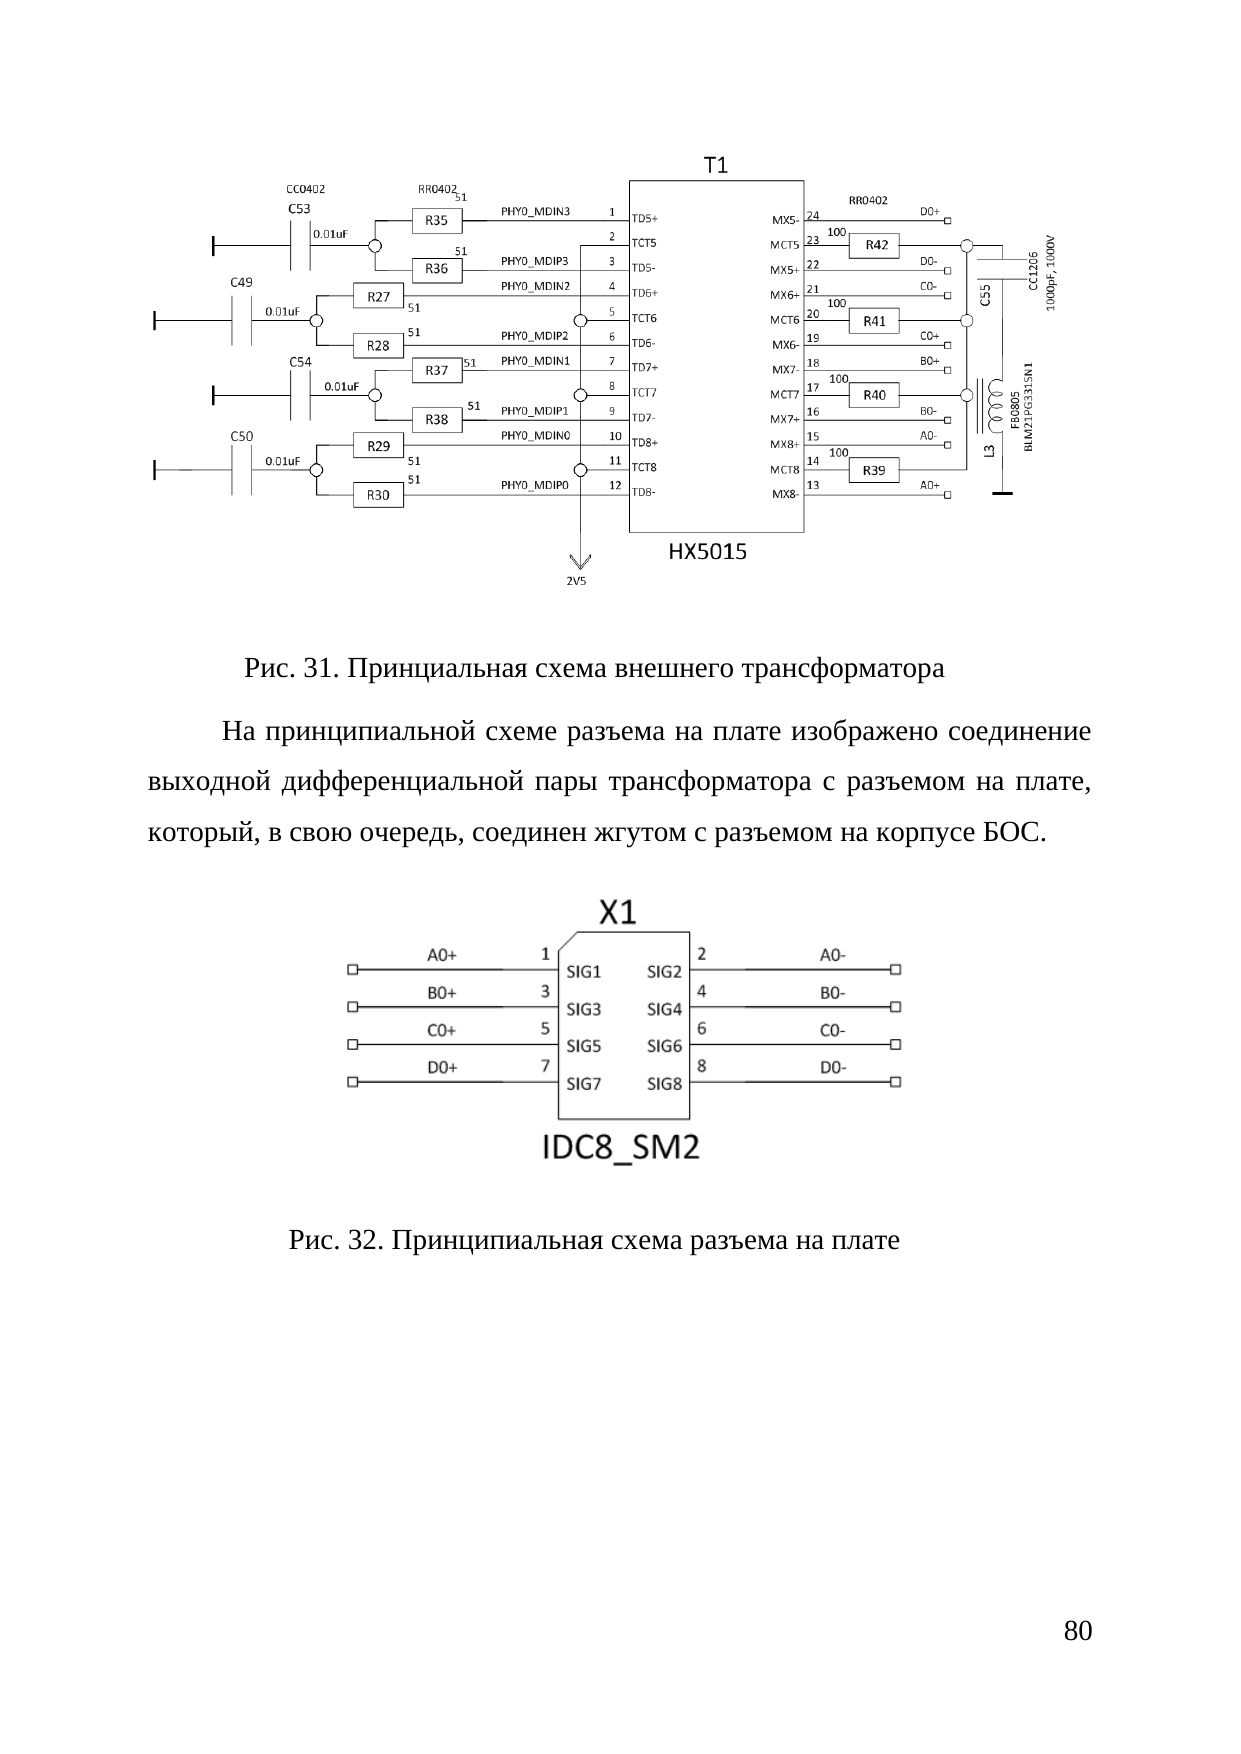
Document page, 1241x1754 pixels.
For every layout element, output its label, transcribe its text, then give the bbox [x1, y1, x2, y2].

text Принциальная схема внешнего трансформатора [148, 650, 1092, 684]
picture [147, 147, 1101, 621]
text Принципиальная схема разъема на плате [148, 1222, 1092, 1255]
picture [306, 876, 935, 1193]
text На принципиальной схеме разъема на плате изображено соединение выходной дифференциальной пары трансформатора с разъемом на плате, который, в свою очередь, соединен жгутом с разъемом на корпусе БОС. [148, 713, 1092, 847]
